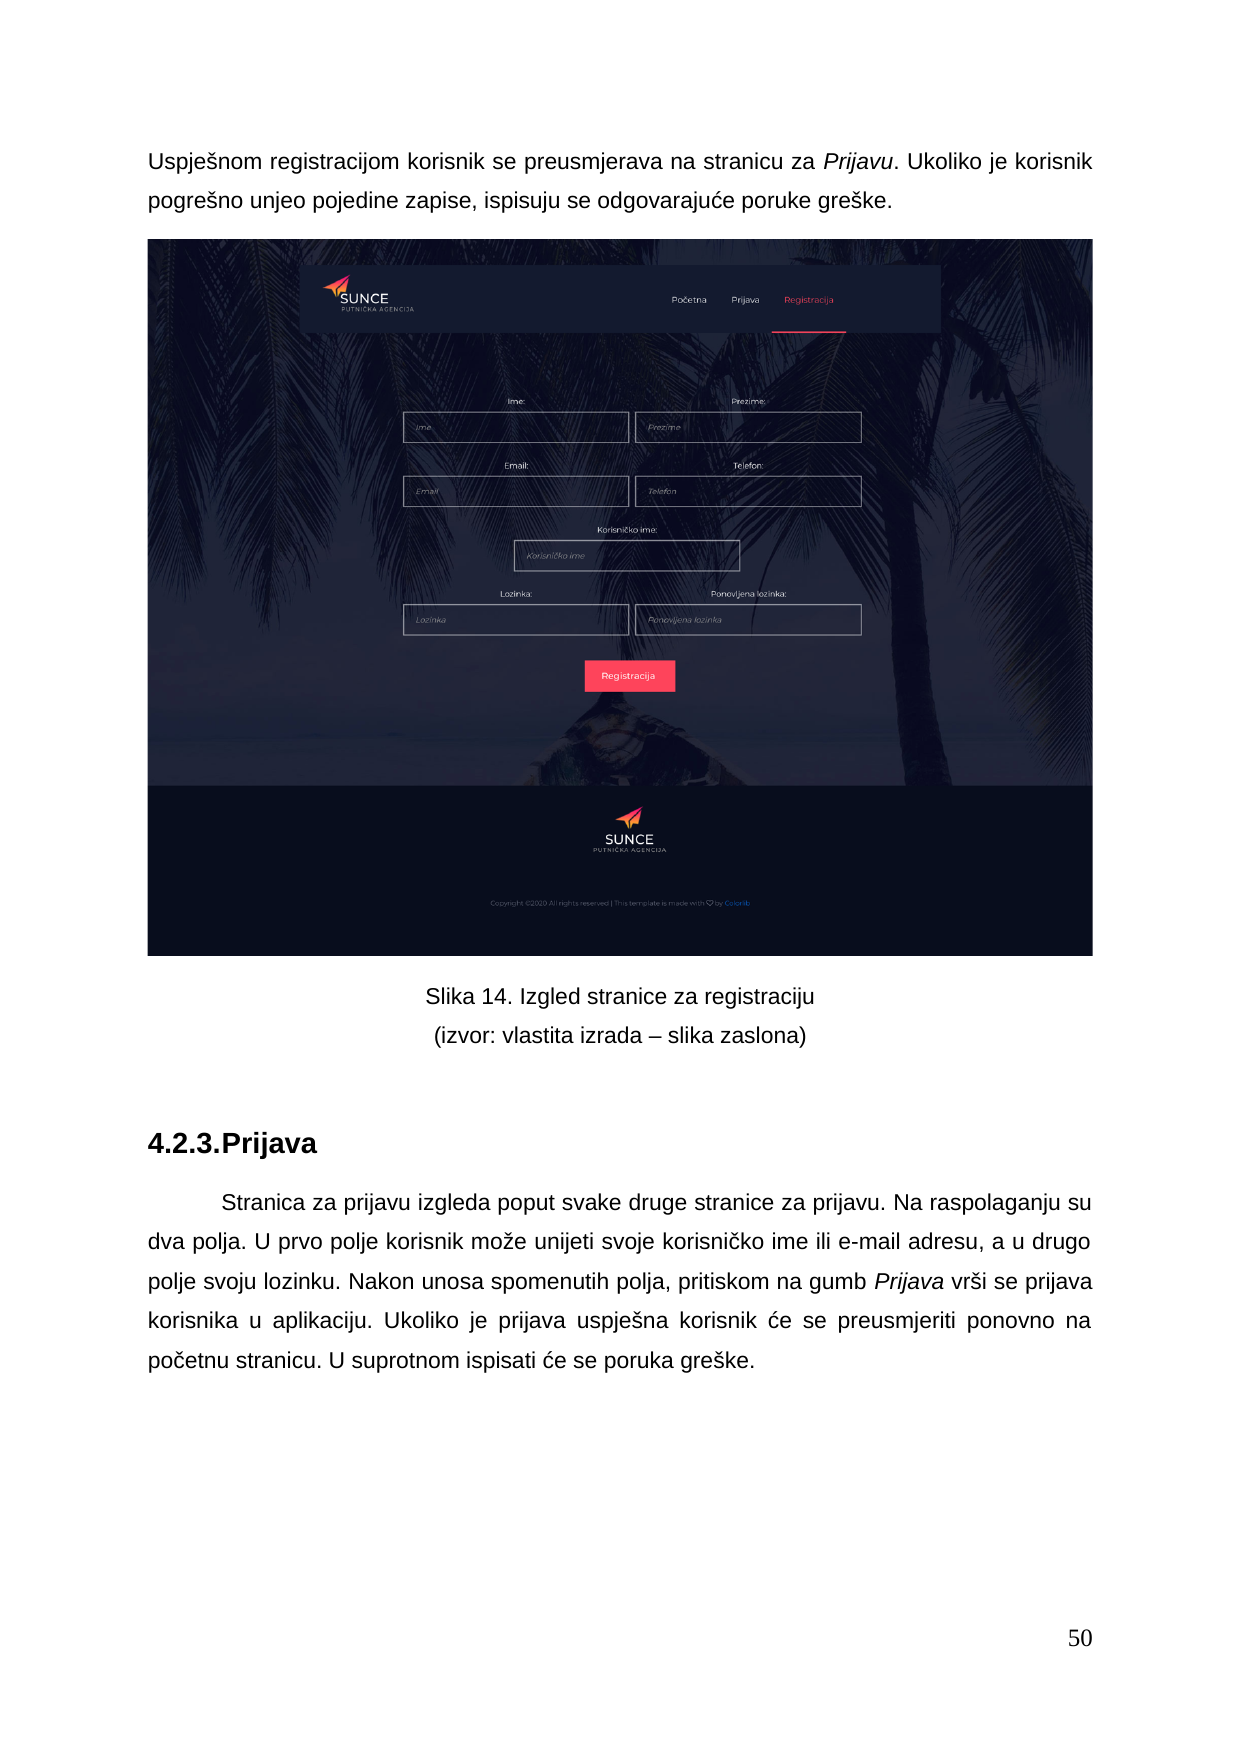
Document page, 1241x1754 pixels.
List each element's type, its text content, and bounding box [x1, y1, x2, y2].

text Stranica za prijavu izgleda poput svake druge stranice za prijavu. Na raspolaganju su dva polja. U prvo polje korisnik može unijeti svoje korisničko ime ili e-mail adresu, a u drugo polje svoju lozinku. Nakon unosa spomenutih polja, pritiskom na gumb Prijava vrši se prijava korisnika u aplikaciju. Ukoliko je prijava uspješna korisnik će se preusmjeriti ponovno na početnu stranicu. U suprotnom ispisati će se poruka greške. [148, 1189, 1093, 1373]
text Slika 14. Izgled stranice za registraciju [148, 983, 1093, 1009]
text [148, 148, 1093, 213]
text Prijava [148, 1126, 1093, 1159]
text (izvor: vlastita izrada – slika zaslona) [148, 1022, 1093, 1048]
picture [147, 239, 1093, 956]
